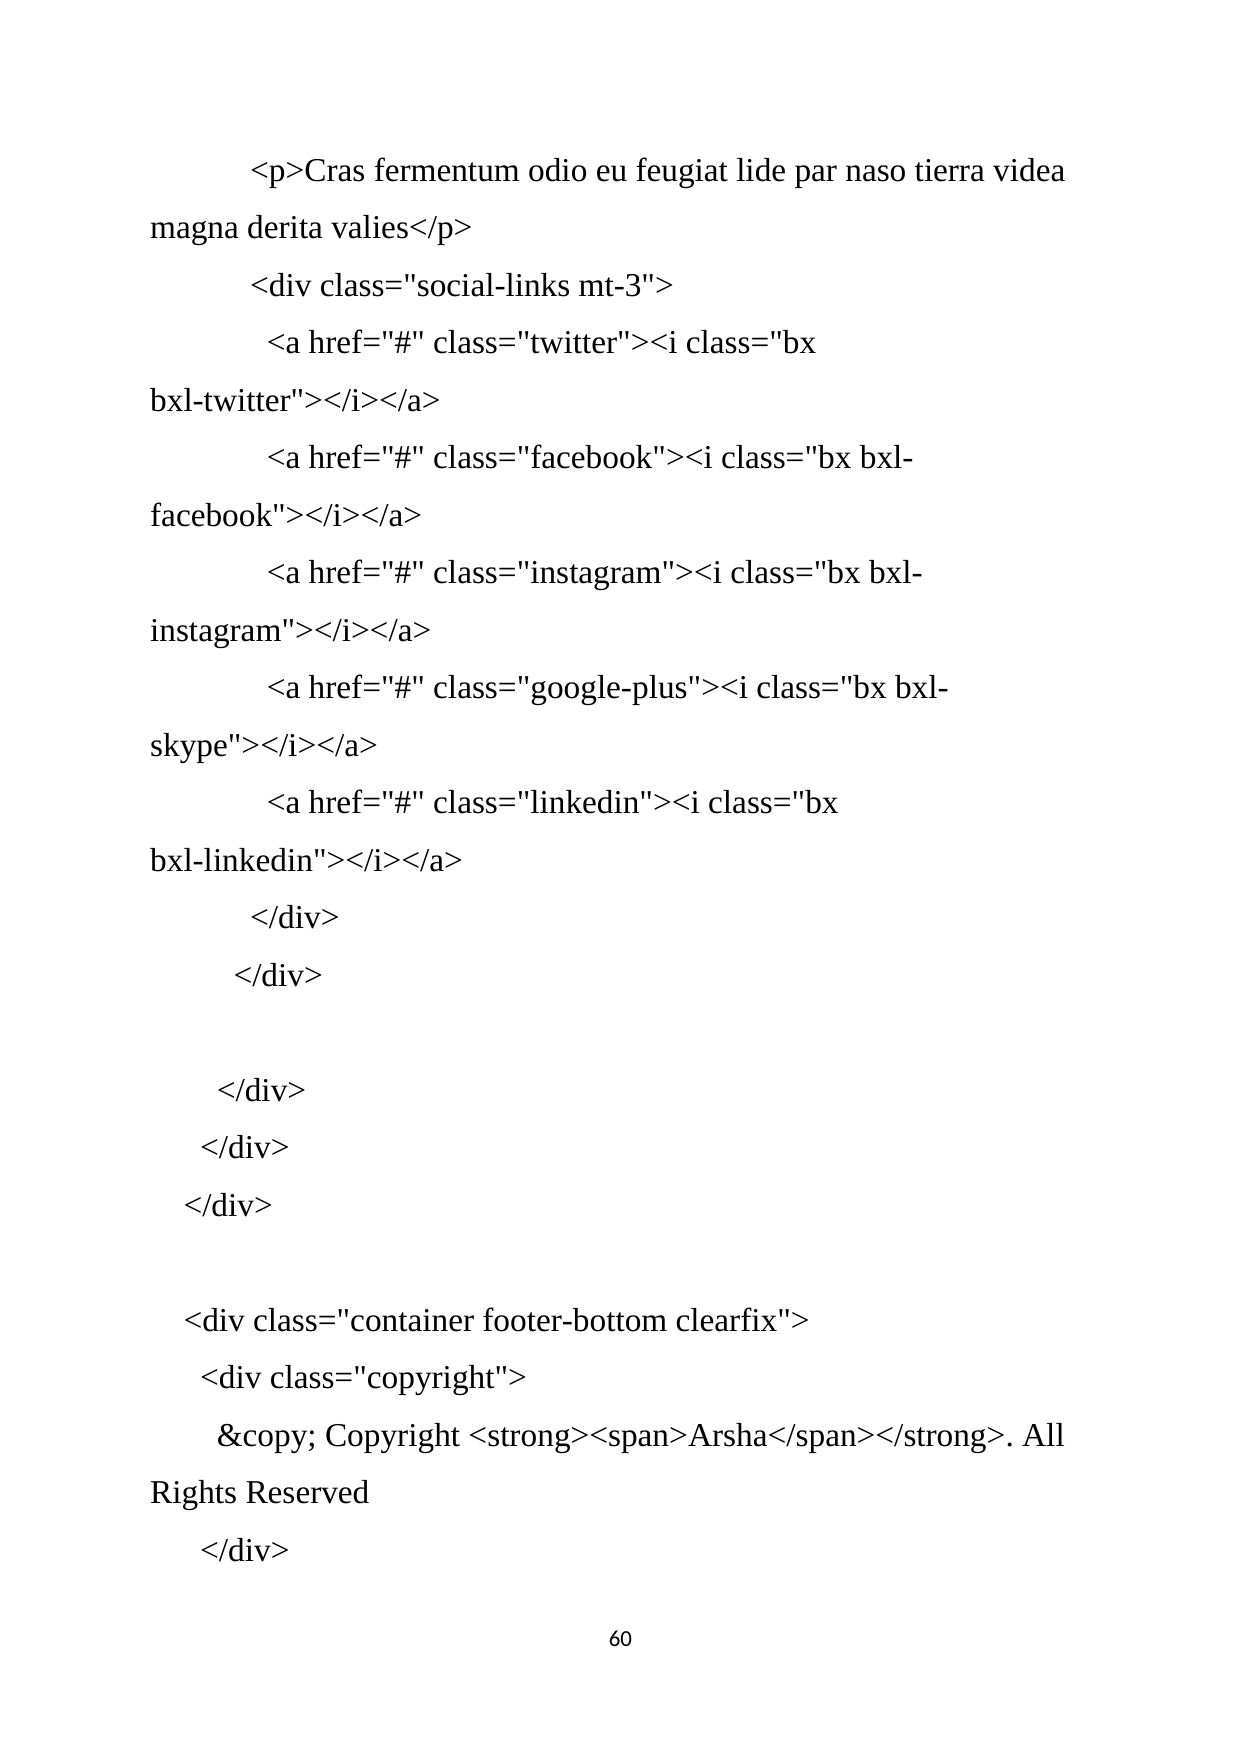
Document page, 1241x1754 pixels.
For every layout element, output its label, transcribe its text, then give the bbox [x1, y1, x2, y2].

text </div> [150, 897, 1090, 936]
text <a href="#" class="linkedin"><i class="bx bxl-linkedin"></i></a> [150, 782, 1090, 878]
text <a href="#" class="instagram"><i class="bx bxl-instagram"></i></a> [150, 552, 1090, 648]
text </div> [150, 955, 1090, 993]
text <div class="container footer-bottom clearfix"> [150, 1300, 1090, 1338]
text <div class="copyright"> [150, 1357, 1090, 1396]
text <a href="#" class="google-plus"><i class="bx bxl-skype"></i></a> [150, 667, 1090, 763]
text </div> [150, 1185, 1090, 1223]
text <p>Cras fermentum odio eu feugiat lide par naso tierra videa magna derita valies</p> [150, 150, 1090, 246]
text <a href="#" class="facebook"><i class="bx bxl-facebook"></i></a> [150, 437, 1090, 533]
text &copy; Copyright <strong><span>Arsha</span></strong>. All Rights Reserved [150, 1415, 1090, 1511]
text </div> [150, 1530, 1090, 1568]
text <a href="#" class="twitter"><i class="bx bxl-twitter"></i></a> [150, 322, 1090, 418]
text </div> [150, 1127, 1090, 1166]
text <div class="social-links mt-3"> [150, 265, 1090, 303]
text </div> [150, 1070, 1090, 1108]
